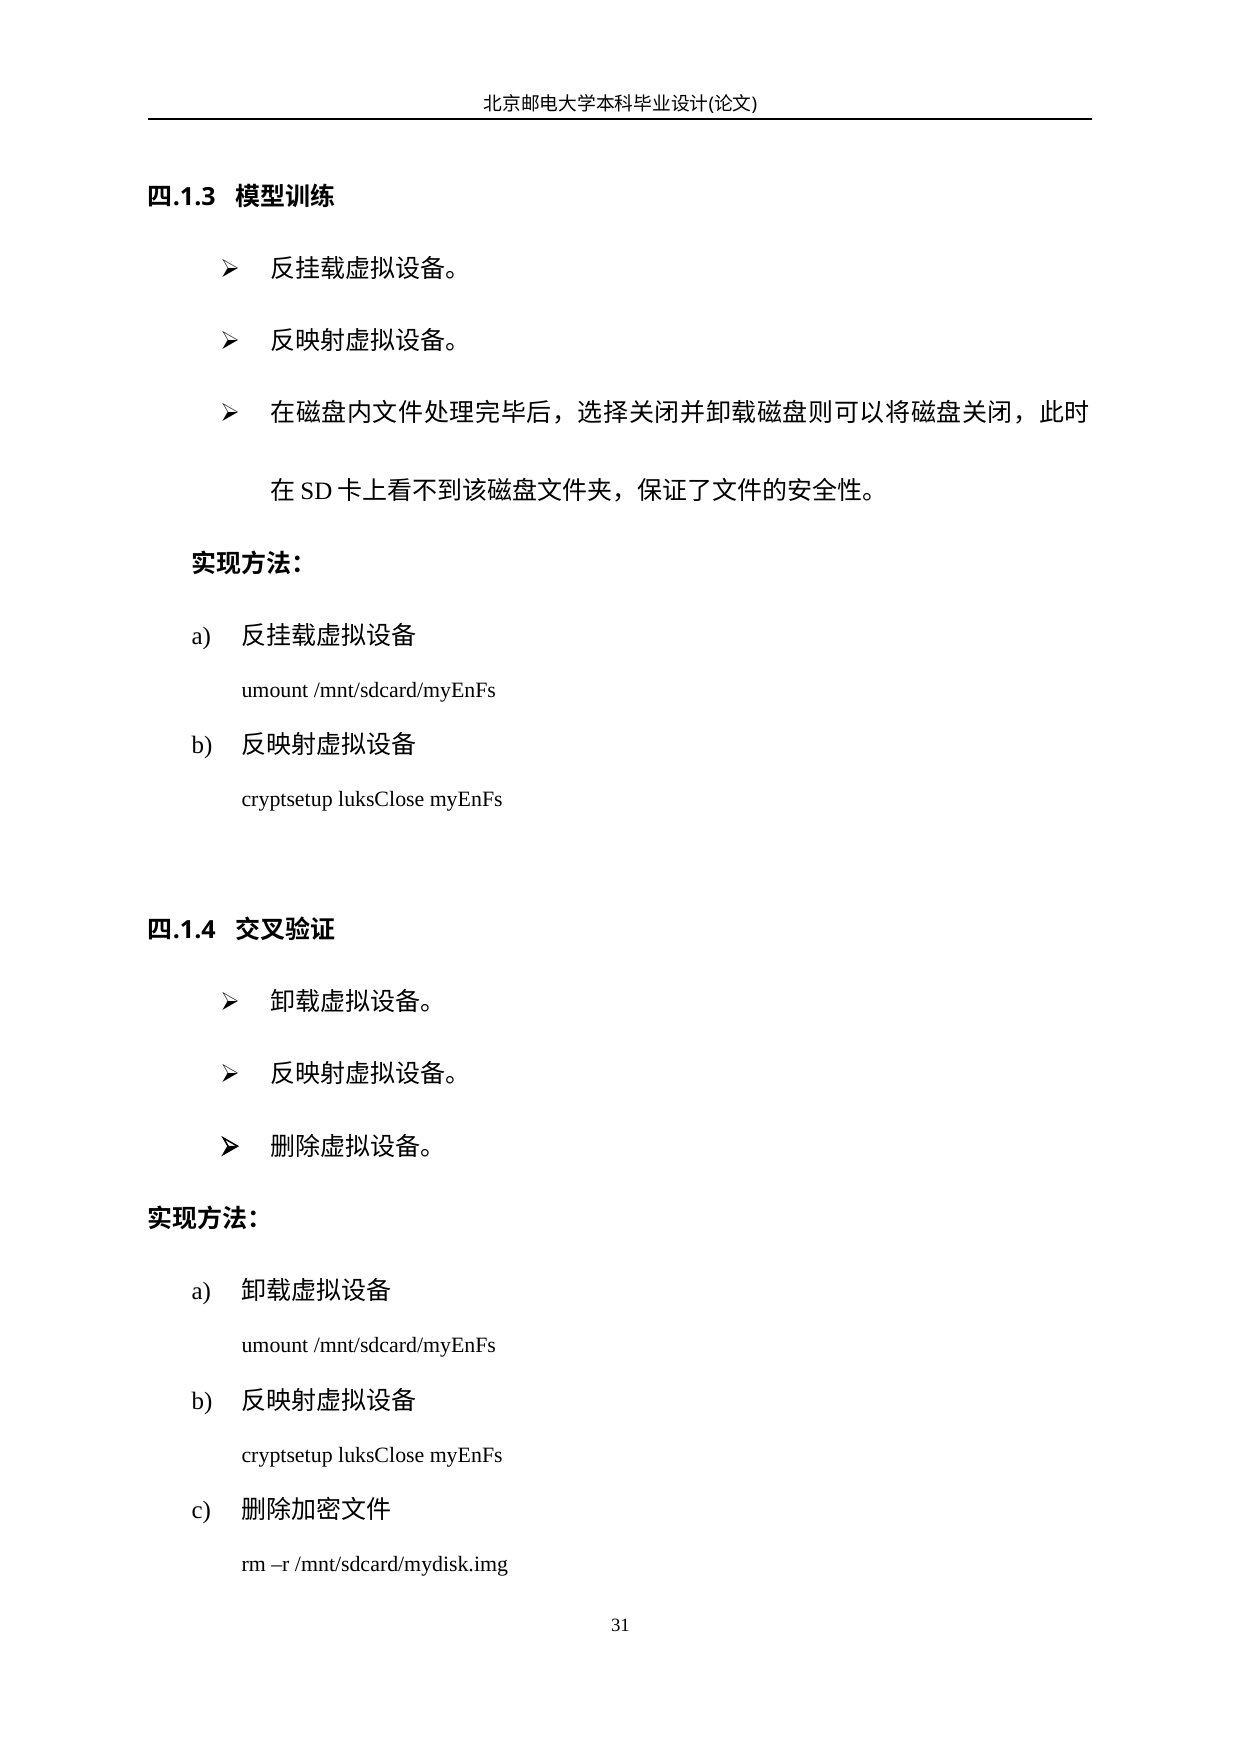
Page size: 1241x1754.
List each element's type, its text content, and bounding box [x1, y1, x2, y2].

list 反映射虚拟设备。 [220, 1039, 1092, 1104]
list 卸载虚拟设备。 [220, 967, 1092, 1032]
text rm –r /mnt/sdcard/mydisk.img [241, 1548, 1092, 1580]
text cryptsetup luksClose myEnFs [241, 1438, 1092, 1471]
list 反映射虚拟设备 [191, 1366, 1092, 1431]
list 删除虚拟设备。 [220, 1112, 1092, 1177]
list 反挂载虚拟设备。 [220, 234, 1092, 299]
text 模型训练 [148, 162, 1092, 227]
list 反映射虚拟设备 [191, 711, 1092, 776]
text 实现方法： [148, 1184, 1092, 1249]
text 实现方法： [191, 529, 1092, 594]
list 反映射虚拟设备。 [220, 306, 1092, 371]
list 在磁盘内文件处理完毕后，选择关闭并卸载磁盘则可以将磁盘关闭，此时在SD卡上看不到该磁盘文件夹，保证了文件的安全性。 [220, 378, 1092, 521]
list 删除加密文件 [191, 1476, 1092, 1541]
text umount /mnt/sdcard/myEnFs [241, 1328, 1092, 1361]
list 卸载虚拟设备 [191, 1256, 1092, 1321]
list 反挂载虚拟设备 [191, 601, 1092, 666]
text umount /mnt/sdcard/myEnFs [241, 673, 1092, 706]
text 交叉验证 [148, 895, 1092, 960]
text cryptsetup luksClose myEnFs [241, 783, 1092, 815]
